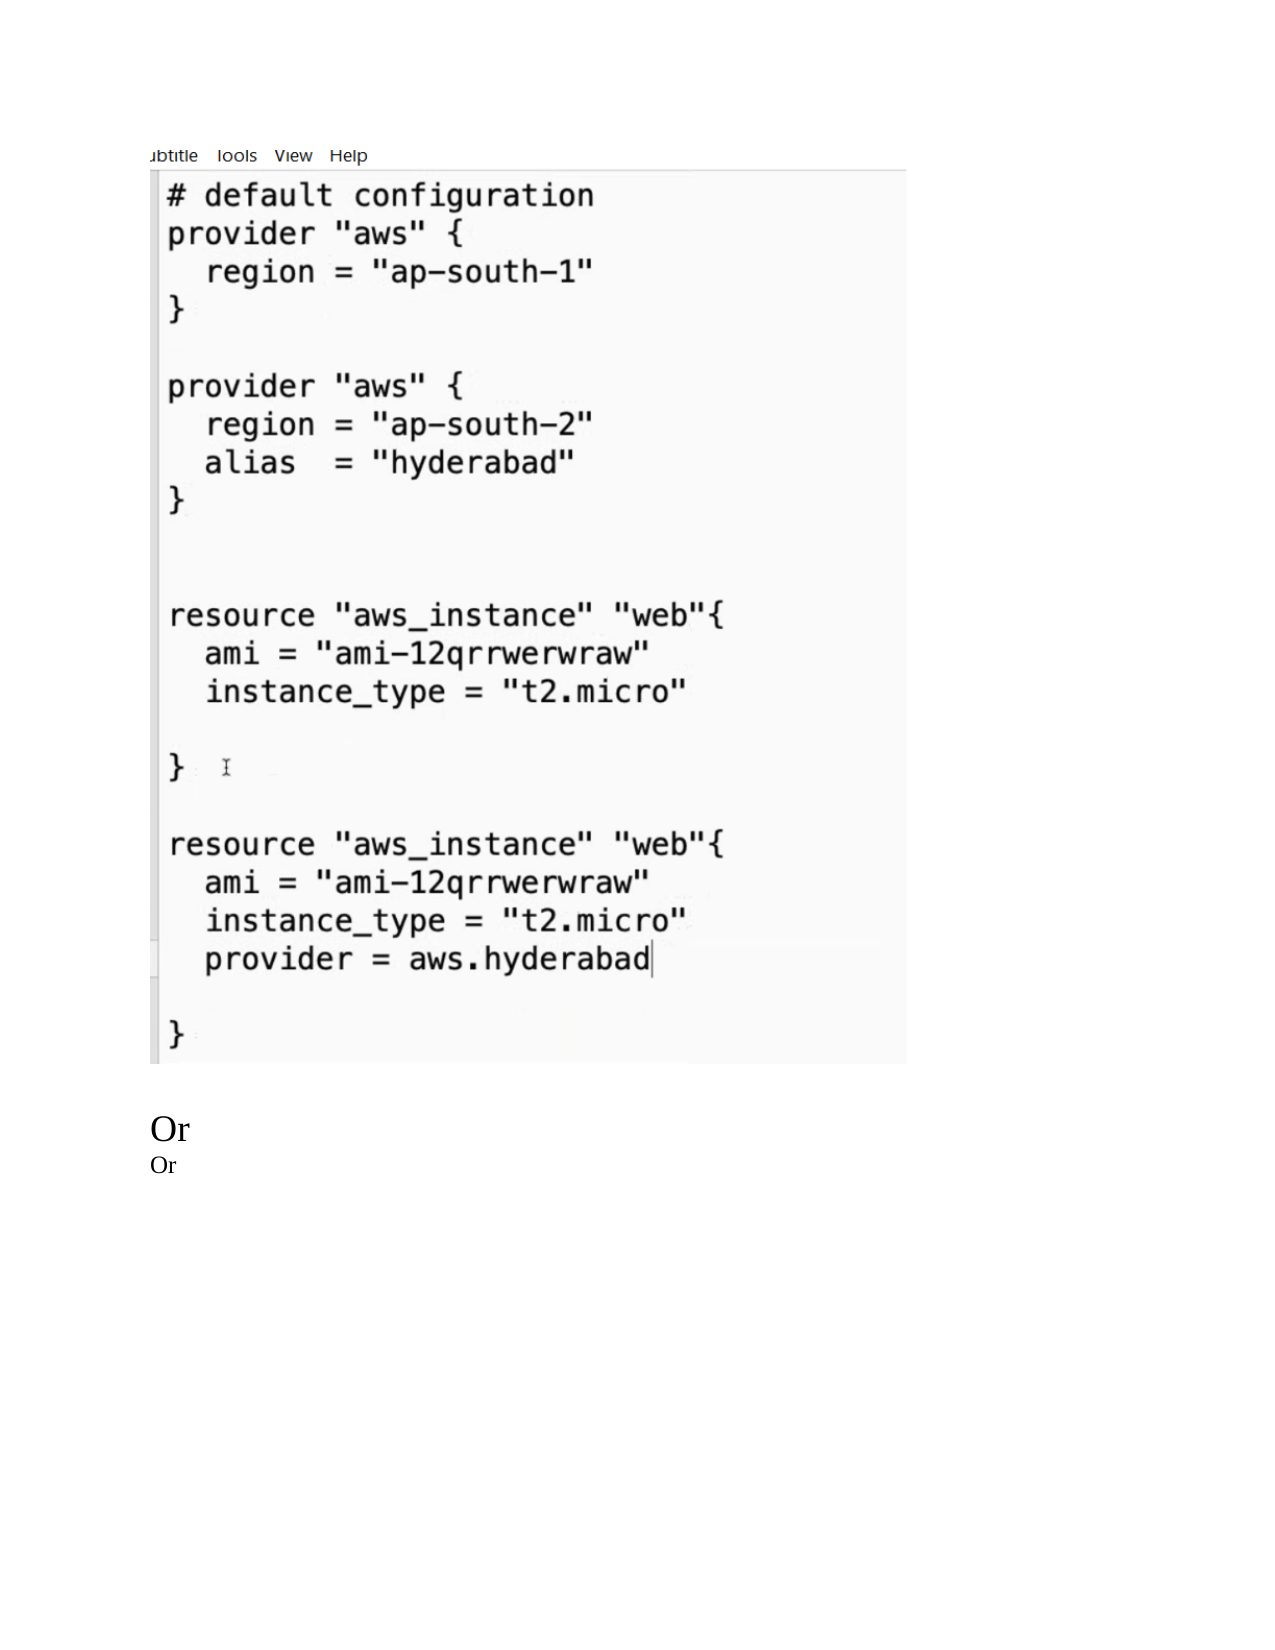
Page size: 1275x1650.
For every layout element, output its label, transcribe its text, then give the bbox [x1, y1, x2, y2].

text Or [150, 1150, 1125, 1178]
picture [150, 150, 907, 1064]
text Or [150, 1107, 1125, 1150]
